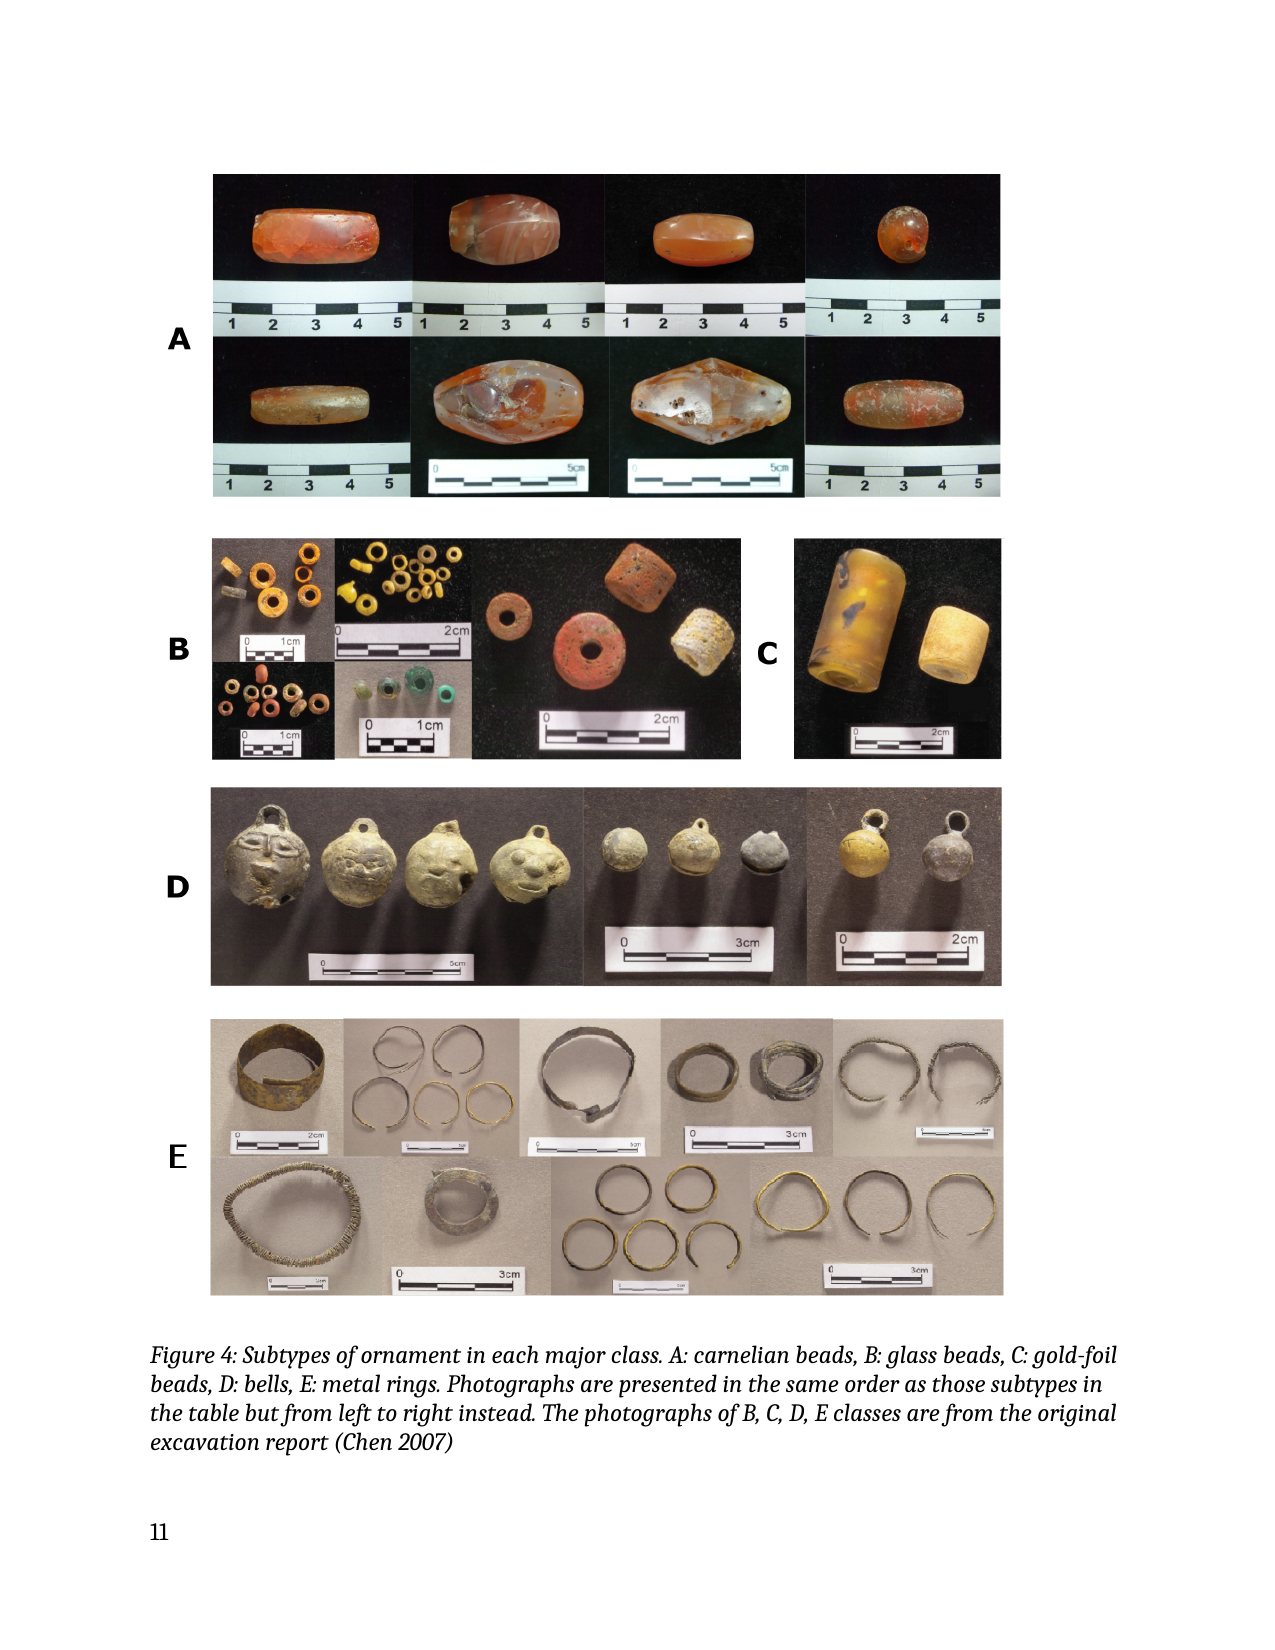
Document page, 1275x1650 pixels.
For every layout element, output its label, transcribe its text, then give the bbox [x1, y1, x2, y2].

picture [150, 150, 1025, 1321]
text Figure 4: Subtypes of ornament in each major class. A: carnelian beads, B: glass beads, C: gold-foil beads, D: bells, E: metal rings. Photographs are presented in the same order as those subtypes in the table but from left to right instead. The photographs of B, C, D, E classes are from the original excavation report (Chen 2007) [150, 1341, 1125, 1456]
